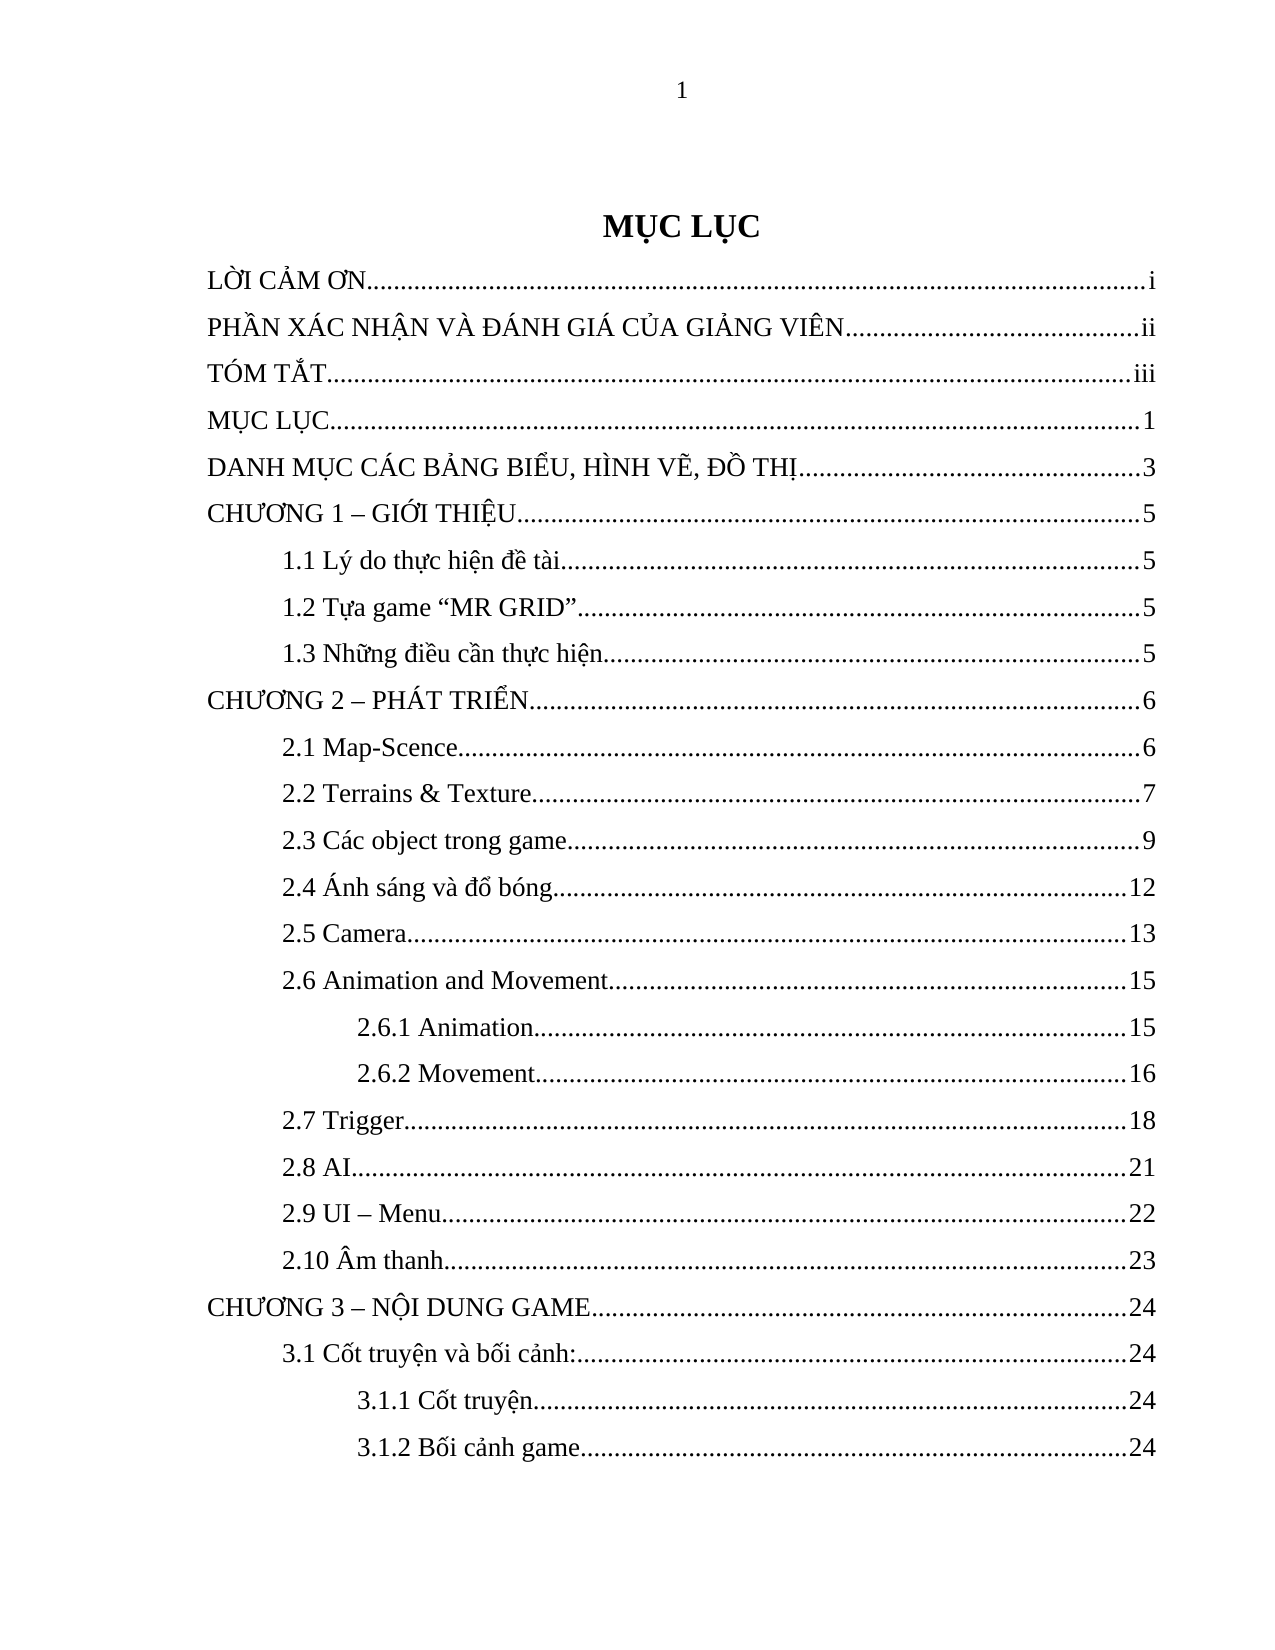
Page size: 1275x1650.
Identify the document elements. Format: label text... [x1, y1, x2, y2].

text CHƯƠNG 3 – NỘI DUNG GAME 24 [207, 1291, 1157, 1322]
text 2.7 Trigger 18 [282, 1104, 1157, 1135]
text 2.5 Camera 13 [282, 918, 1157, 949]
text 2.10 Âm thanh 23 [282, 1244, 1157, 1275]
text 2.9 UI – Menu 22 [282, 1198, 1157, 1229]
text CHƯƠNG 2 – PHÁT TRIỂN 6 [207, 684, 1157, 715]
text LỜI CẢM ƠN i [207, 264, 1157, 295]
text 2.6.2 Movement 16 [357, 1058, 1157, 1089]
text CHƯƠNG 1 – GIỚI THIỆU 5 [207, 498, 1157, 529]
text 3.1 Cốt truyện và bối cảnh: 24 [282, 1338, 1157, 1369]
text 3.1.1 Cốt truyện 24 [357, 1384, 1157, 1415]
text 2.3 Các object trong game 9 [282, 824, 1157, 855]
text 2.6.1 Animation 15 [357, 1011, 1157, 1042]
text DANH MỤC CÁC BẢNG BIỂU, HÌNH VẼ, ĐỒ THỊ 3 [207, 451, 1157, 482]
text 3.1.2 Bối cảnh game 24 [357, 1431, 1157, 1462]
text 2.4 Ánh sáng và đổ bóng 12 [282, 871, 1157, 902]
text 1.1 Lý do thực hiện đề tài 5 [282, 544, 1157, 575]
text 2.6 Animation and Movement 15 [282, 964, 1157, 995]
text 2.2 Terrains & Texture 7 [282, 778, 1157, 809]
text 2.1 Map-Scence 6 [282, 731, 1157, 762]
text MỤC LỤC 1 [207, 404, 1157, 435]
text TÓM TẮT iii [207, 358, 1157, 389]
text MỤC LỤC [207, 207, 1157, 245]
text 1.3 Những điều cần thực hiện 5 [282, 638, 1157, 669]
text 1.2 Tựa game “MR GRID” 5 [282, 591, 1157, 622]
text 2.8 AI 21 [282, 1151, 1157, 1182]
text PHẦN XÁC NHẬN VÀ ĐÁNH GIÁ CỦA GIẢNG VIÊN ii [207, 311, 1157, 342]
